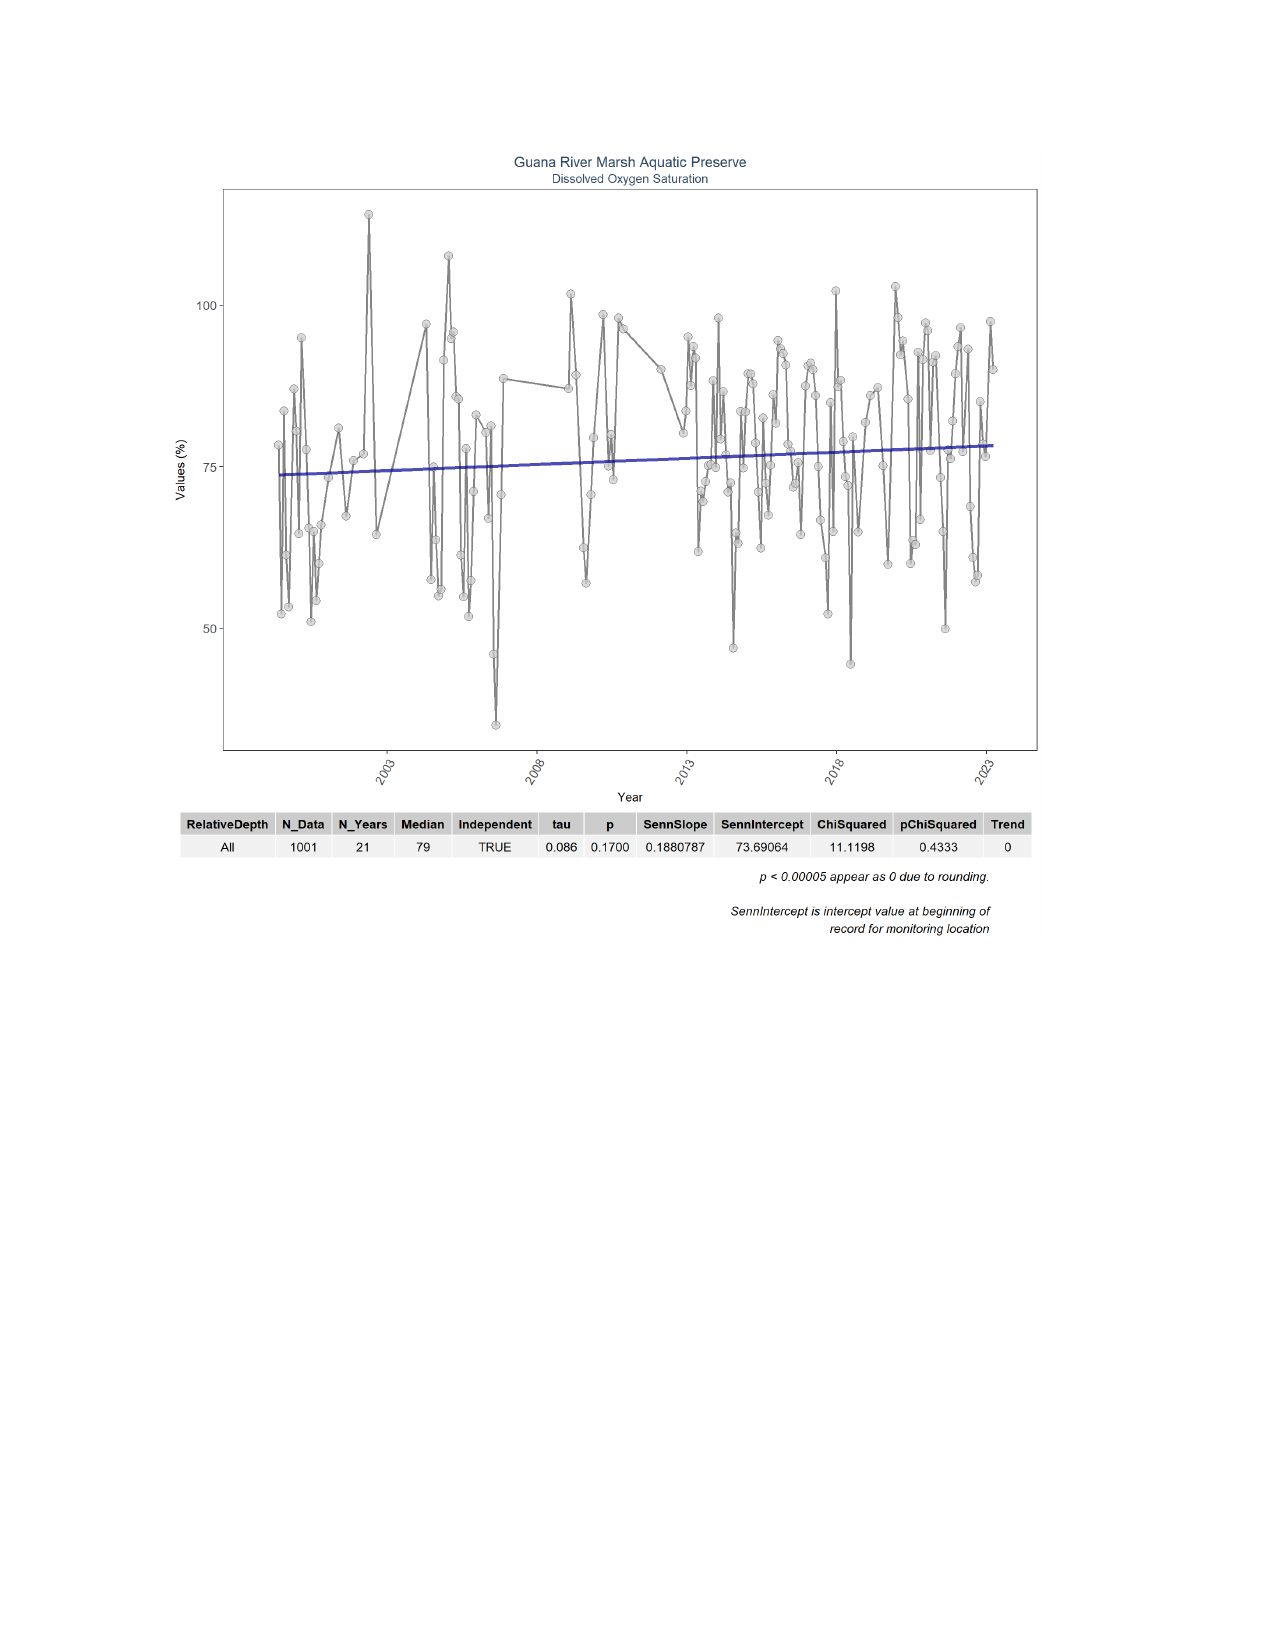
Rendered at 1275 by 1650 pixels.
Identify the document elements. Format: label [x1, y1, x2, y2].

picture [168, 150, 1044, 938]
